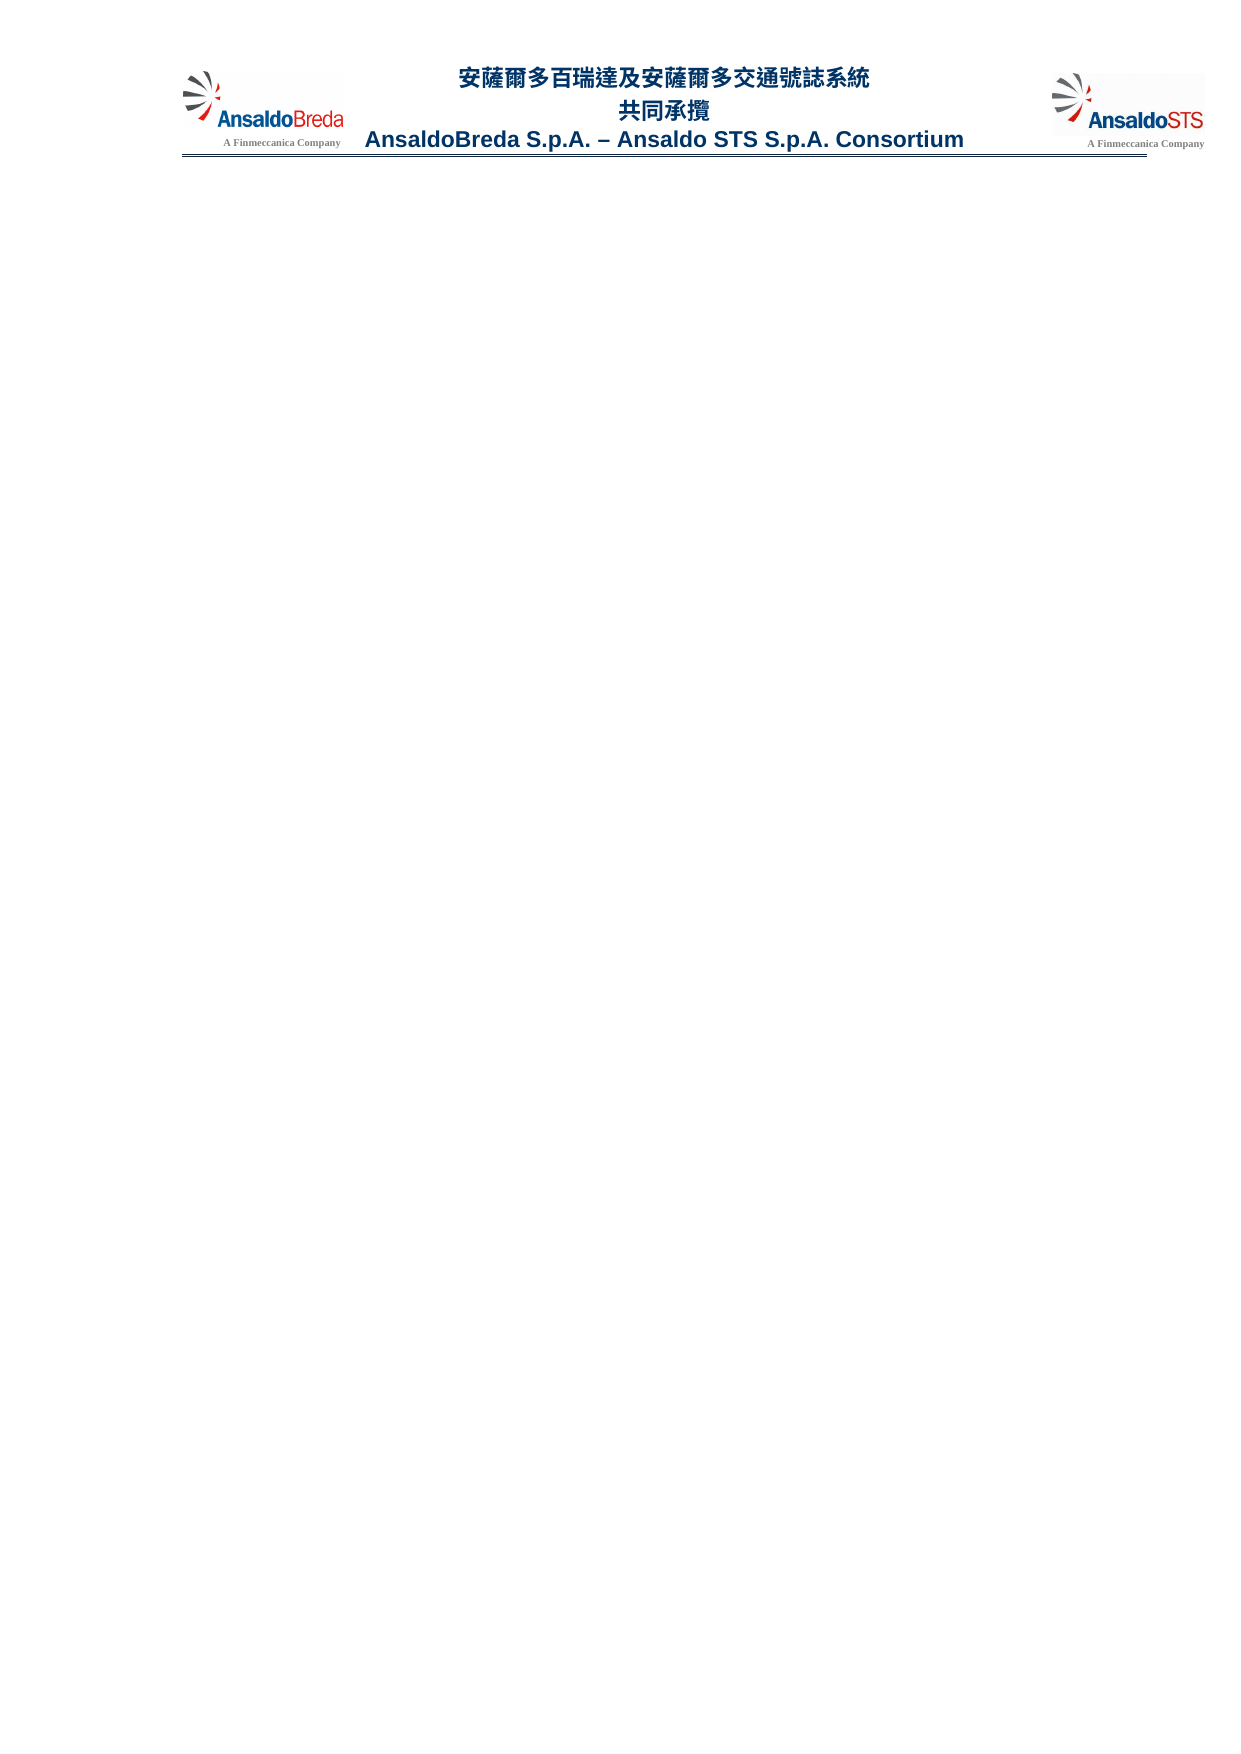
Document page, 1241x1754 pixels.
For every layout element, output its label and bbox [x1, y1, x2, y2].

picture [183, 71, 344, 130]
picture [1052, 73, 1205, 136]
